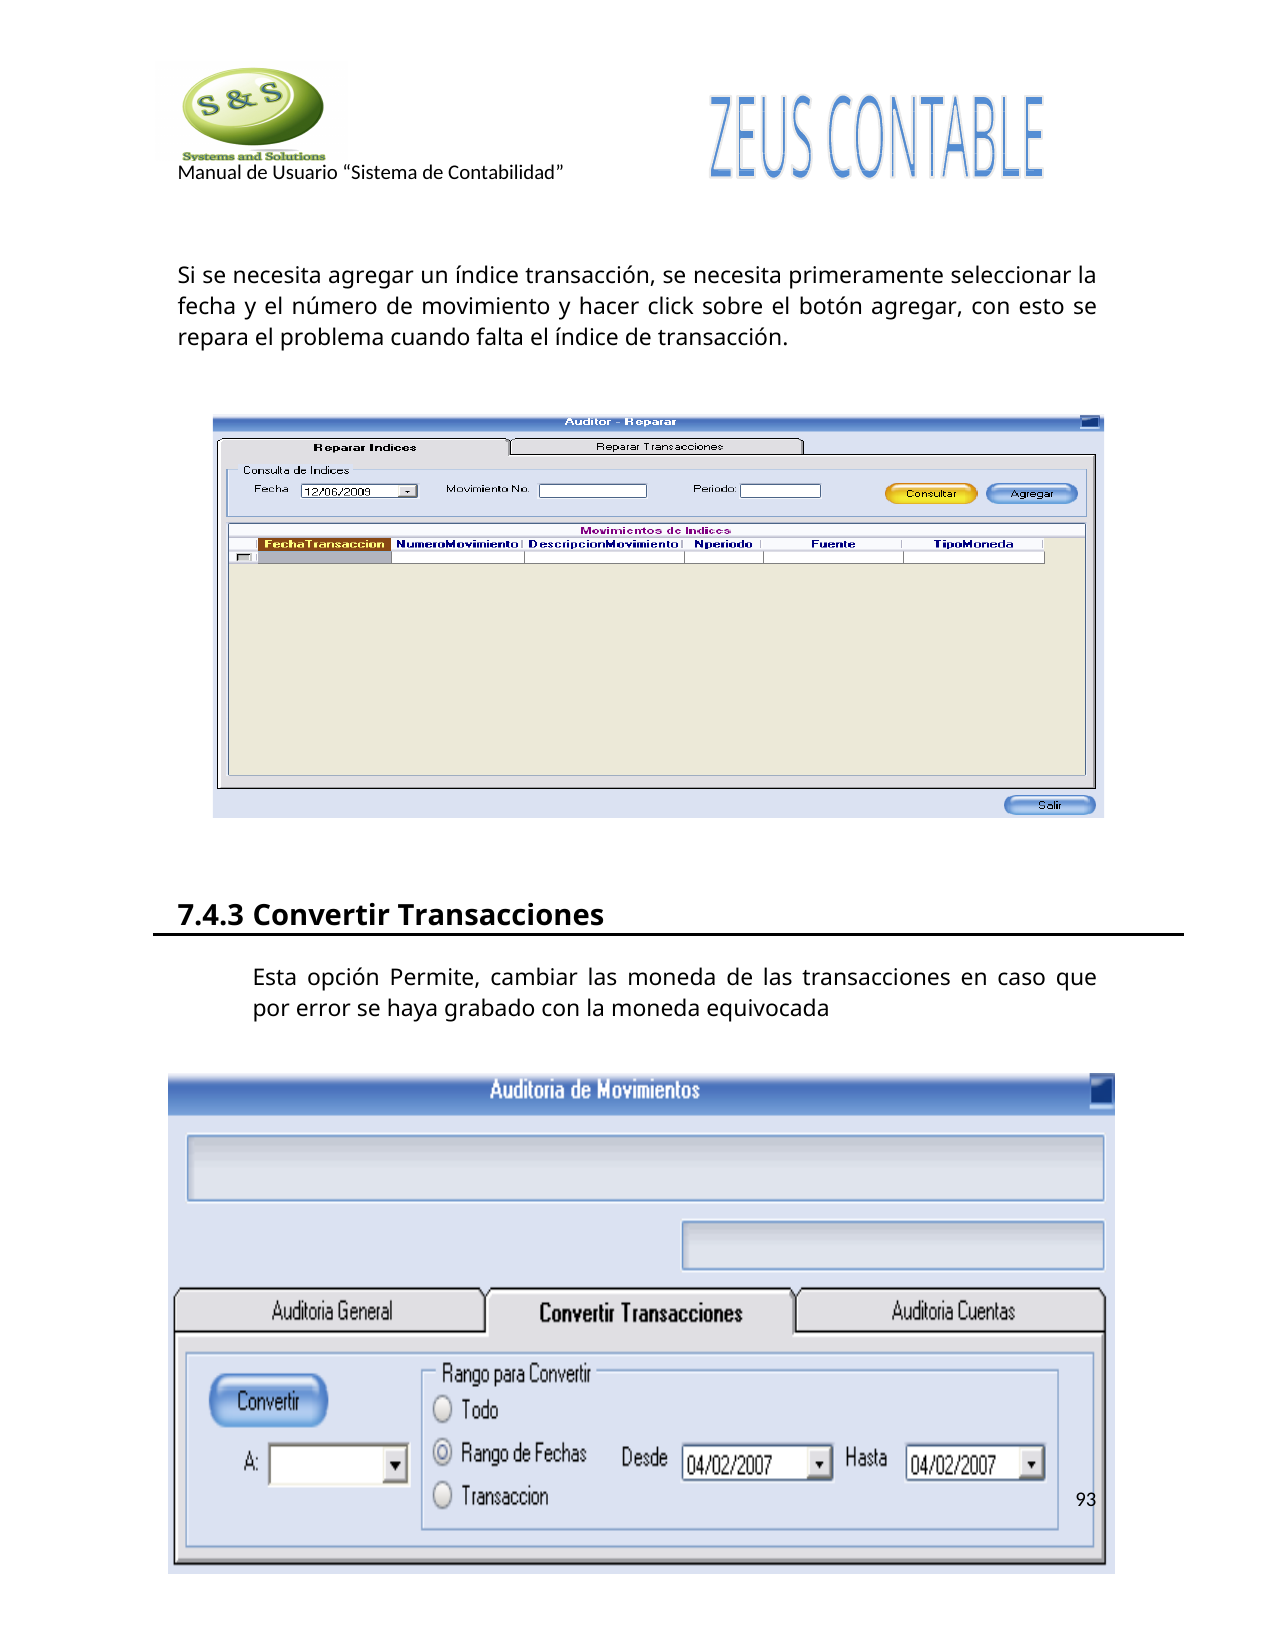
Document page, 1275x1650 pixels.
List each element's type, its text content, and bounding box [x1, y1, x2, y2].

list Convertir Transacciones [177, 894, 1098, 933]
text Si se necesita agregar un índice transacción, se necesita primeramente seleccionar la fecha y el número de movimiento y hacer click sobre el botón agregar, con esto se repara el problema cuando falta el índice de transacción. [177, 259, 1098, 352]
list Esta opción Permite, cambiar las moneda de las transacciones en caso que por error se haya grabado con la moneda equivocada [252, 961, 1098, 1023]
picture [168, 1073, 1115, 1574]
picture [155, 61, 348, 161]
picture [212, 414, 1105, 818]
